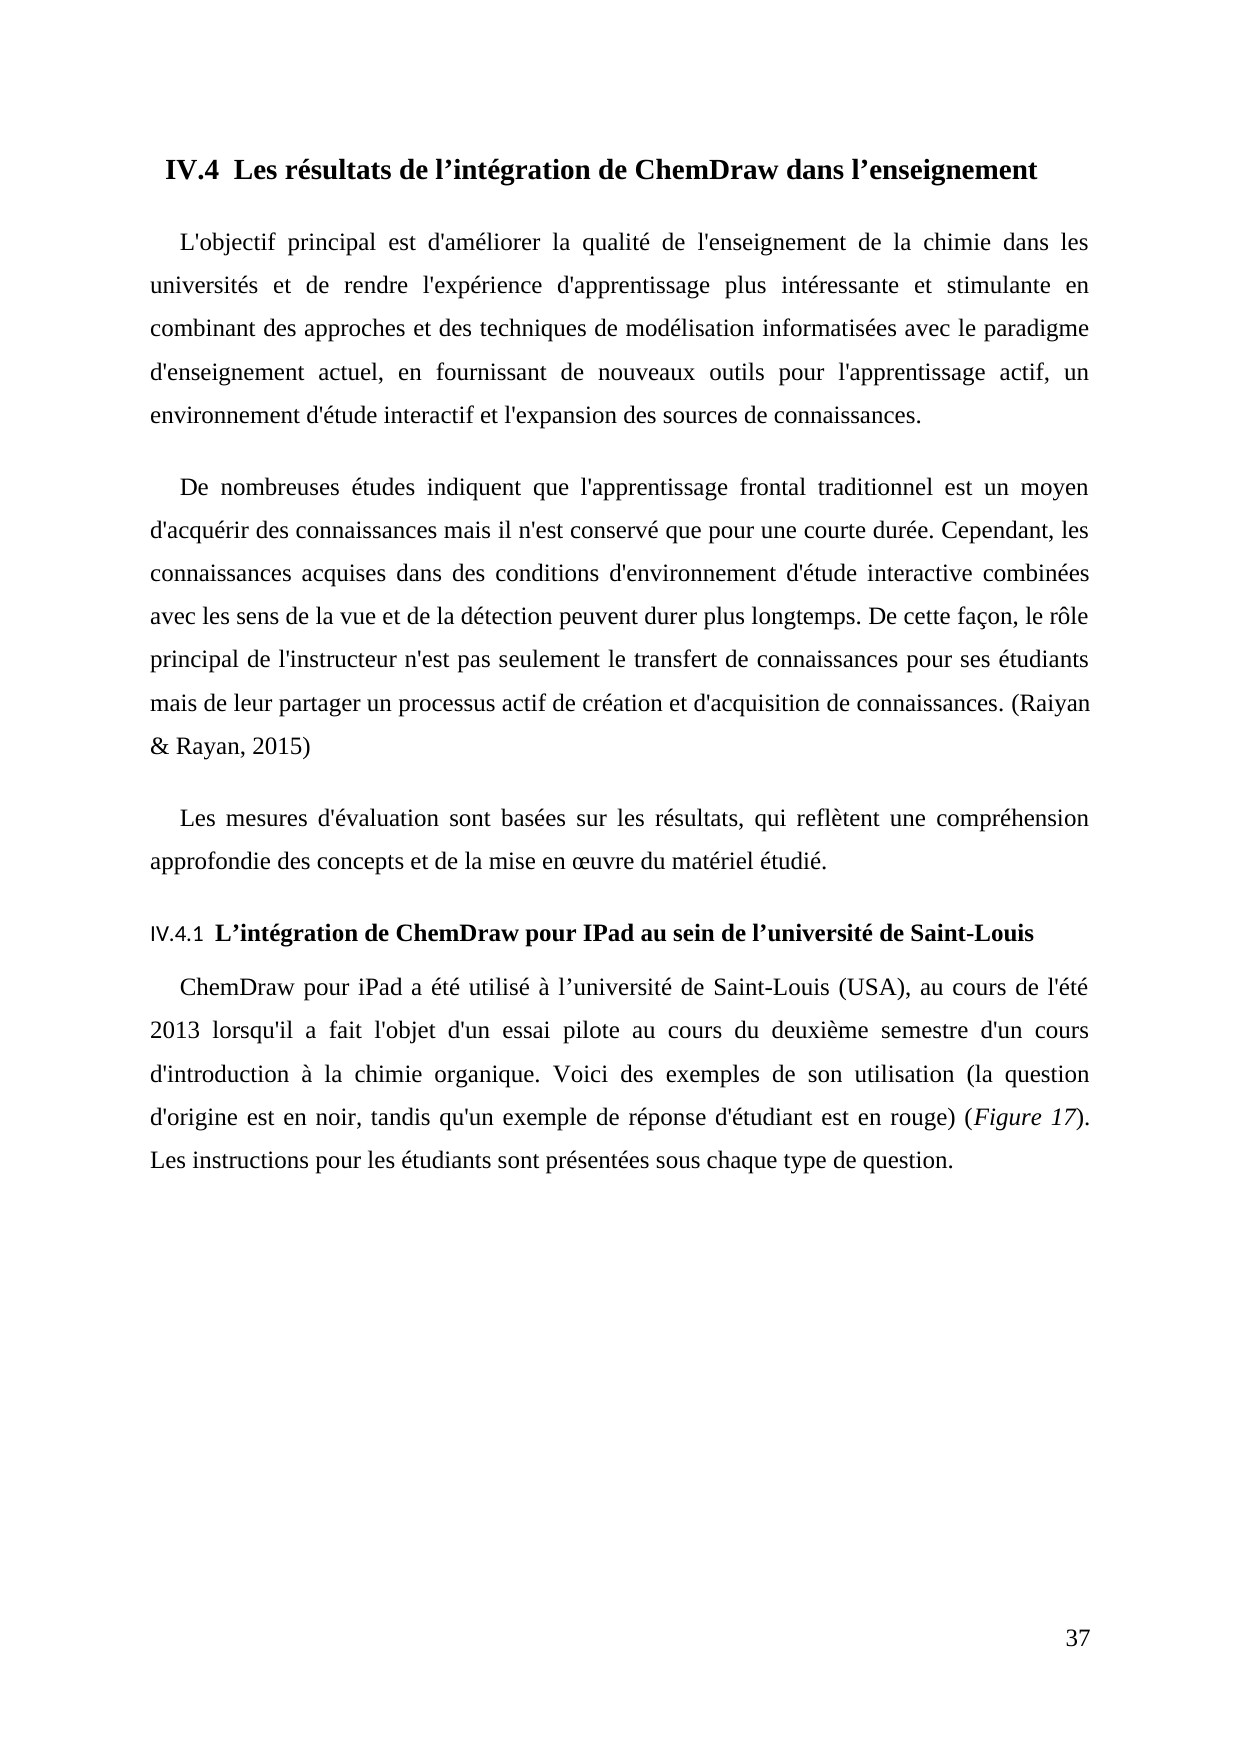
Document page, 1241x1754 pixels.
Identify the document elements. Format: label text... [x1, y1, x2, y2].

text Les mesures d'évaluation sont basées sur les résultats, qui reflètent une compréhension approfondie des concepts et de la mise en œuvre du matériel étudié. [150, 803, 1090, 875]
text ChemDraw pour iPad a été utilisé à l’université de Saint-Louis (USA), au cours de l'été 2013 lorsqu'il a fait l'objet d'un essai pilote au cours du deuxième semestre d'un cours d'introduction à la chimie organique. Voici des exemples de son utilisation (la question d'origine est en noir, tandis qu'un exemple de réponse d'étudiant est en rouge) (Figure 17). Les instructions pour les étudiants sont présentées sous chaque type de question. [150, 972, 1090, 1174]
text L'objectif principal est d'améliorer la qualité de l'enseignement de la chimie dans les universités et de rendre l'expérience d'apprentissage plus intéressante et stimulante en combinant des approches et des techniques de modélisation informatisées avec le paradigme d'enseignement actuel, en fournissant de nouveaux outils pour l'apprentissage actif, un environnement d'étude interactif et l'expansion des sources de connaissances. [150, 227, 1090, 428]
subtitle Les résultats de l’intégration de ChemDraw dans l’enseignement [165, 152, 1090, 185]
text De nombreuses études indiquent que l'apprentissage frontal traditionnel est un moyen d'acquérir des connaissances mais il n'est conservé que pour une courte durée. Cependant, les connaissances acquises dans des conditions d'environnement d'étude interactive combinées avec les sens de la vue et de la détection peuvent durer plus longtemps. De cette façon, le rôle principal de l'instructeur n'est pas seulement le transfert de connaissances pour ses étudiants mais de leur partager un processus actif de création et d'acquisition de connaissances. [150, 472, 1090, 759]
subtitle L’intégration de ChemDraw pour IPad au sein de l’université de Saint-Louis [150, 918, 1090, 947]
